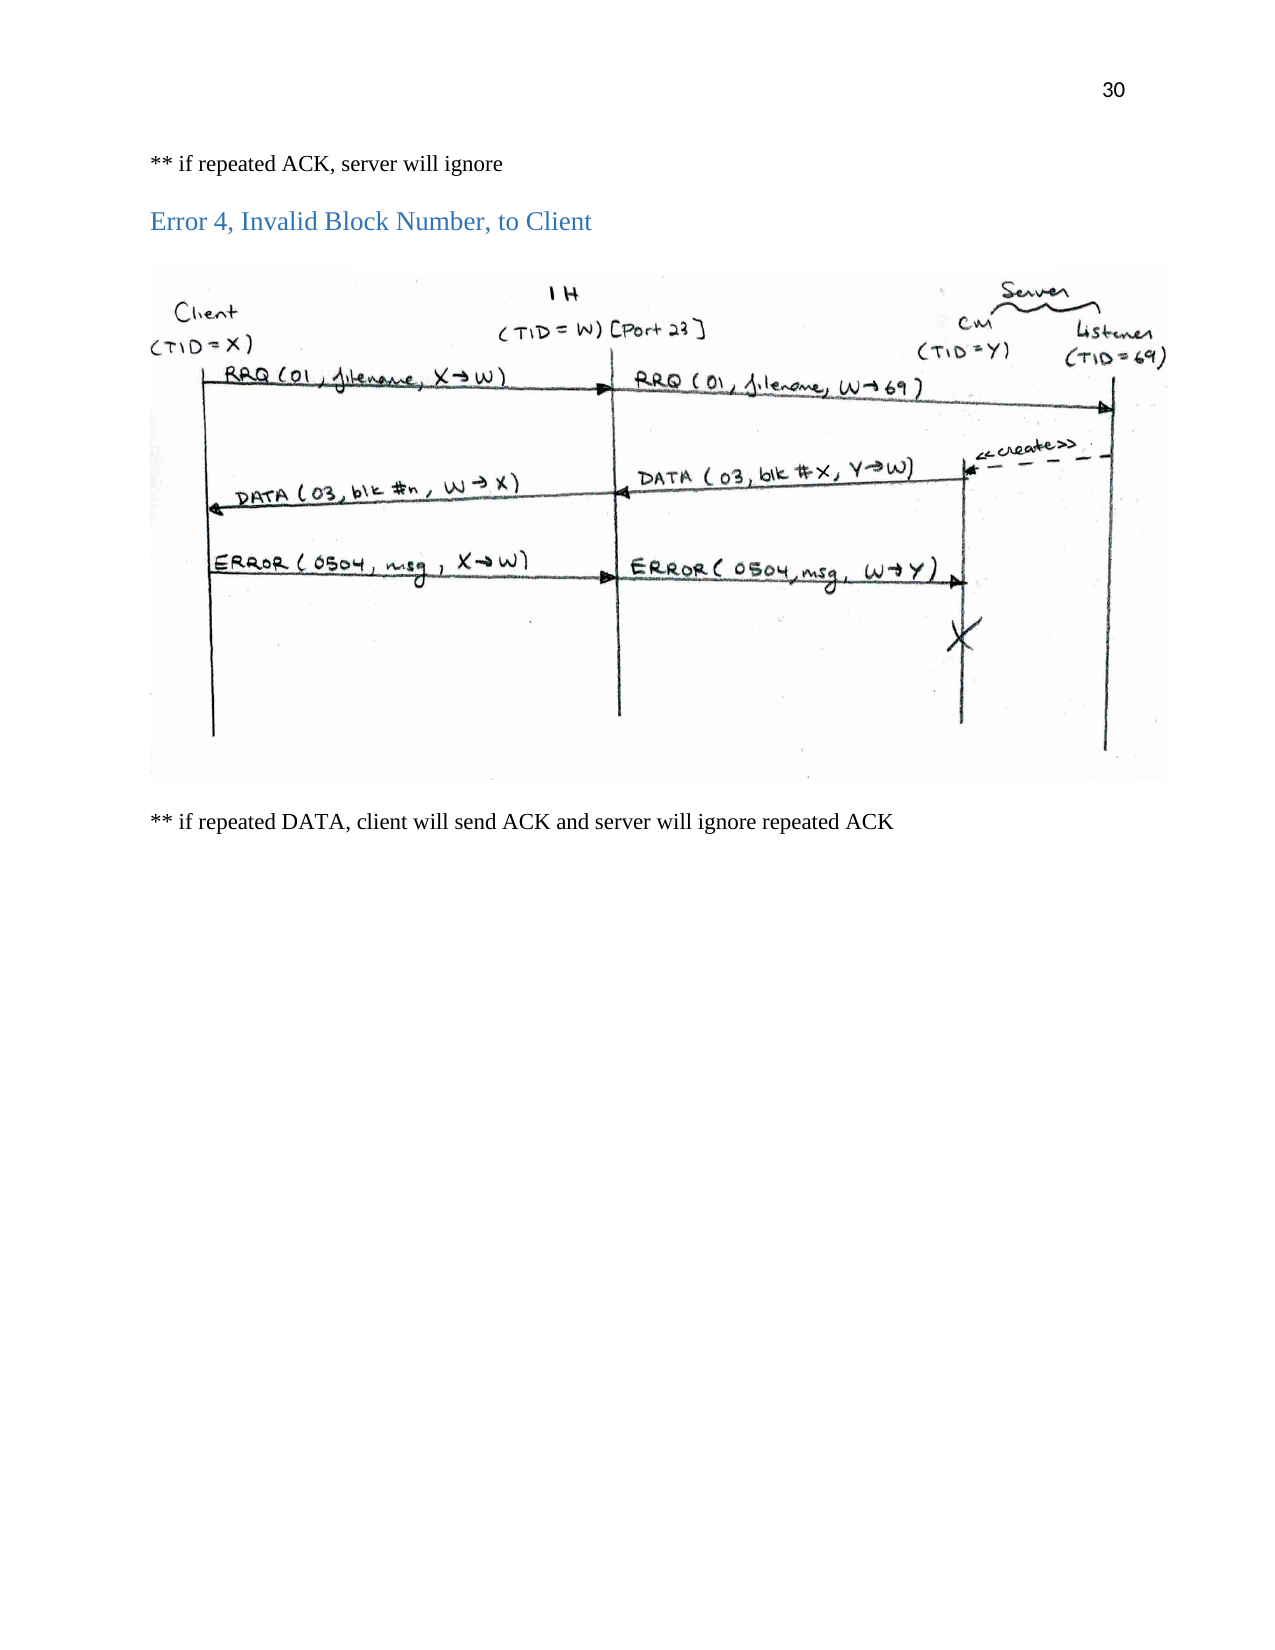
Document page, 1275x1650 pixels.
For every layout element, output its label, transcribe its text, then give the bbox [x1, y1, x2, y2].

text ** if repeated ACK, server will ignore [150, 150, 1125, 176]
picture [150, 268, 1168, 780]
subtitle Error 4, Invalid Block Number, to Client [150, 206, 1125, 237]
text ** if repeated DATA, client will send ACK and server will ignore repeated ACK [150, 808, 1125, 835]
